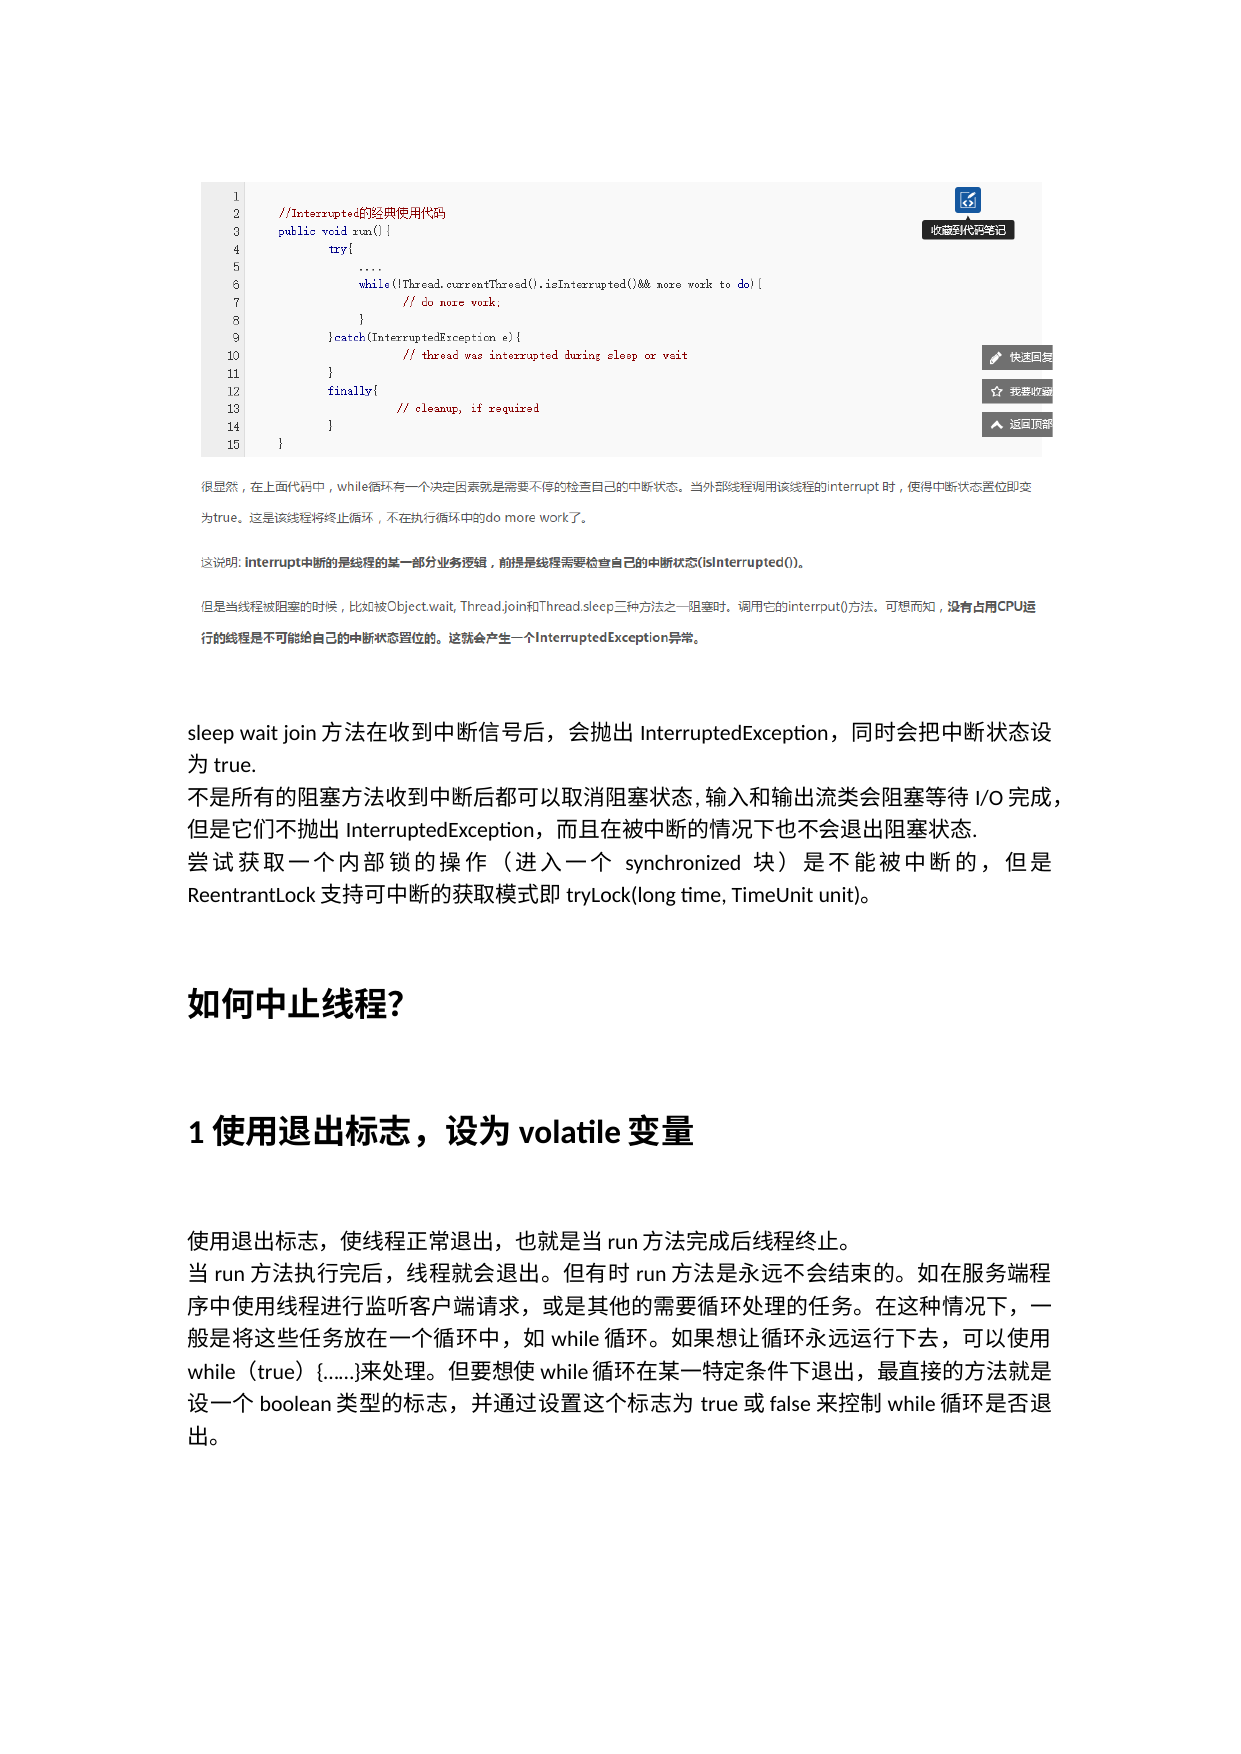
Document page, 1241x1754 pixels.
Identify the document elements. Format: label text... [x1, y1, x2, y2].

subtitle 1 使用退出标志，设为volatile变量 [187, 1096, 1053, 1161]
text 不是所有的阻塞方法收到中断后都可以取消阻塞状态, 输入和输出流类会阻塞等待 I/O 完成，但是它们不抛出 InterruptedException，而且在被中断的情况下也不会退出阻塞状态. 尝试获取一个内部锁的操作（进入一个 synchronized 块）是不能被中断的，但是 ReentrantLock 支持可中断的获取模式即 tryLock(long time, TimeUnit unit)。 [187, 779, 1053, 909]
picture [187, 162, 1053, 653]
text 使用退出标志，使线程正常退出，也就是当run方法完成后线程终止。 [187, 1223, 1053, 1256]
text sleep wait join方法在收到中断信号后，会抛出InterruptedException，同时会把中断状态设为true. [187, 714, 1053, 779]
text 当run方法执行完后，线程就会退出。但有时run方法是永远不会结束的。如在服务端程序中使用线程进行监听客户端请求，或是其他的需要循环处理的任务。在这种情况下，一般是将这些任务放在一个循环中，如while循环。如果想让循环永远运行下去，可以使用while（true）{……}来处理。但要想使while循环在某一特定条件下退出，最直接的方法就是设一个boolean类型的标志，并通过设置这个标志为true或false来控制while循环是否退出。 [187, 1256, 1053, 1451]
subtitle 如何中止线程？ [187, 969, 1053, 1034]
